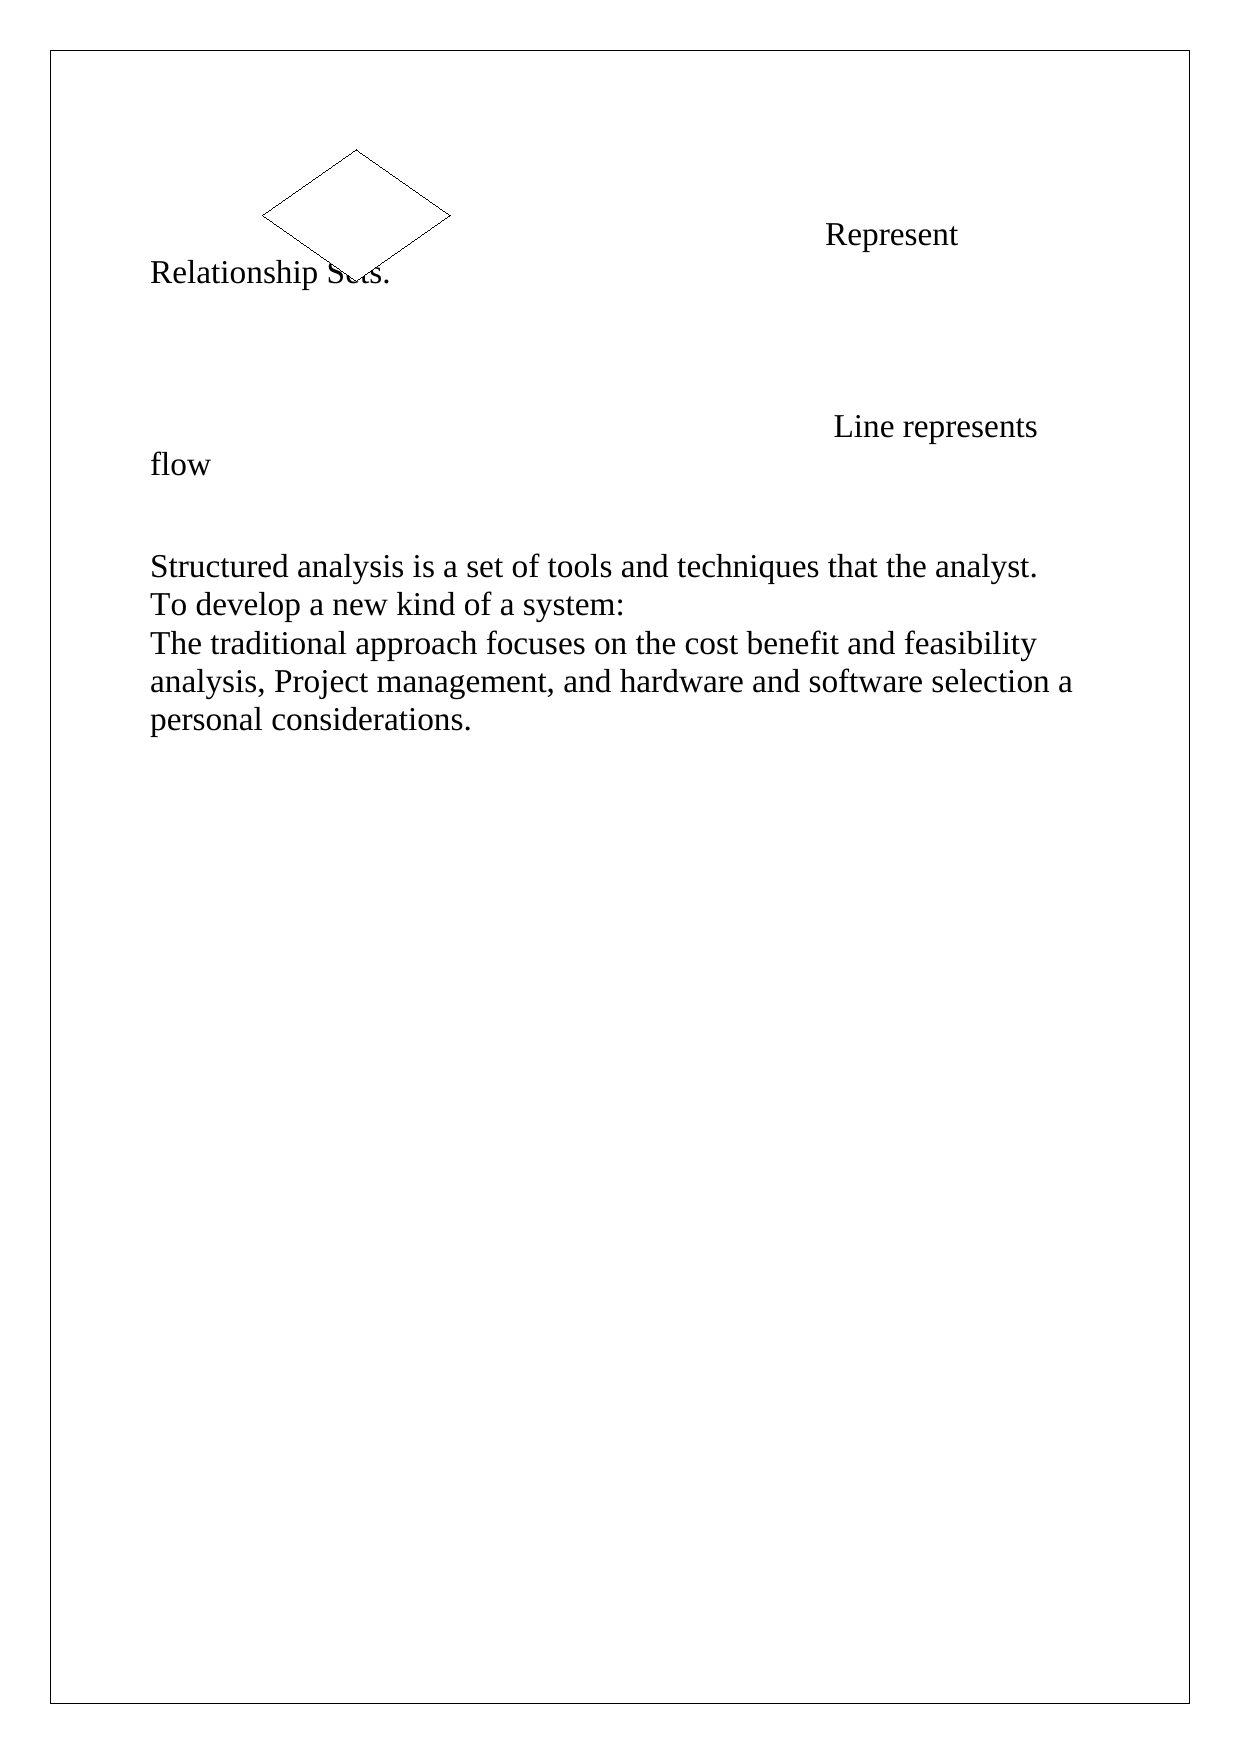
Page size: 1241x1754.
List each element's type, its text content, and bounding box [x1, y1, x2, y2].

text Line represents flow [150, 406, 1090, 483]
text The traditional approach focuses on the cost benefit and feasibility analysis, Project management, and hardware and software selection a personal considerations. [150, 623, 1090, 738]
text Represent Relationship Sets. [150, 214, 1090, 291]
text Structured analysis is a set of tools and techniques that the analyst. [150, 546, 1090, 585]
text To develop a new kind of a system: [150, 585, 1090, 623]
